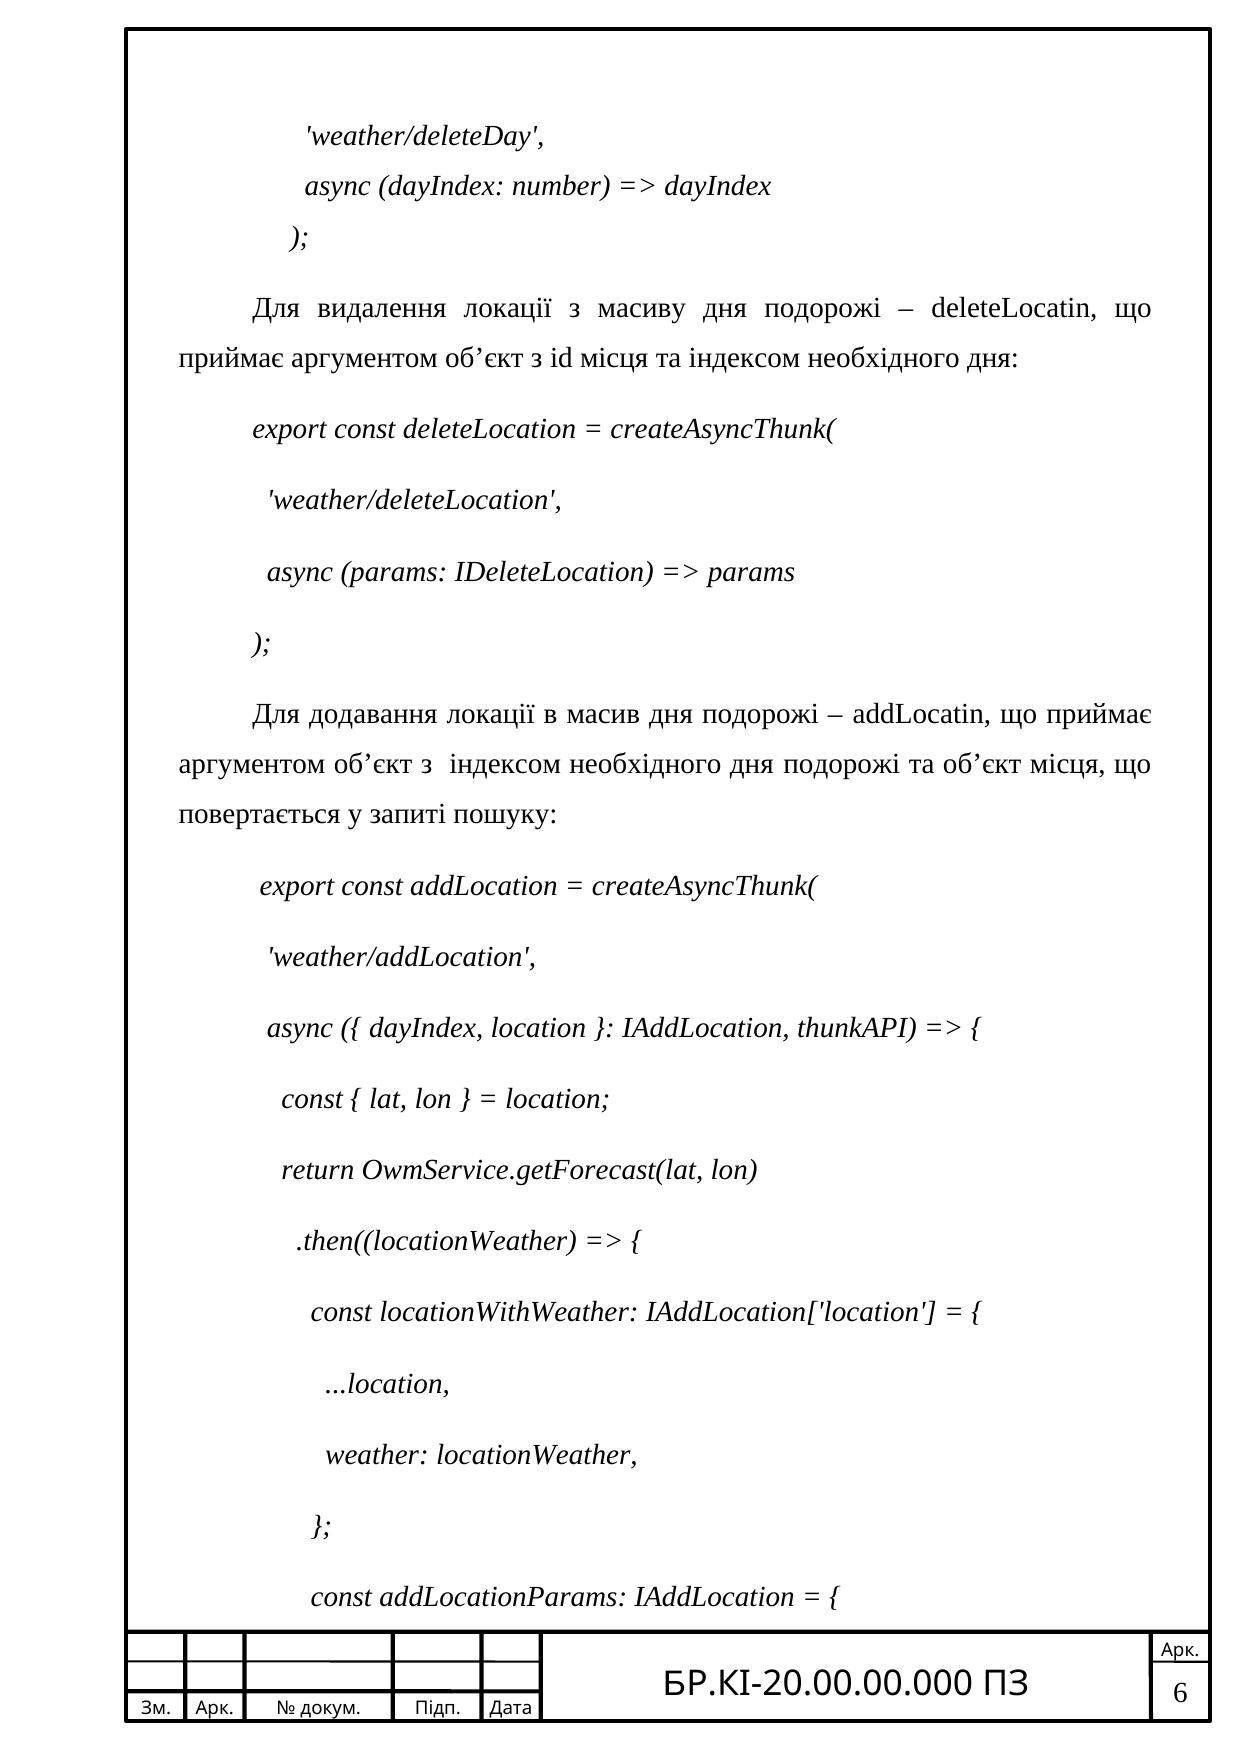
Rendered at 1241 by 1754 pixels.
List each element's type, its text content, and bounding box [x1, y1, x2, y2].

list 'weather/deleteDay', [290, 118, 1152, 152]
text Для видалення локації з масиву дня подорожі – deleteLocatin, що приймає аргументом об’єкт з id місця та індексом необхідного дня: [178, 290, 1152, 374]
text const { lat, lon } = location; [178, 1081, 1152, 1115]
text export const addLocation = createAsyncThunk( [178, 868, 1152, 901]
text Для додавання локації в масив дня подорожі – addLocatin, що приймає аргументом об’єкт з індексом необхідного дня подорожі та об’єкт місця, що повертається у запиті пошуку: [178, 696, 1152, 830]
text }; [178, 1508, 1152, 1542]
text export const deleteLocation = createAsyncThunk( [252, 411, 1152, 445]
text return OwmService.getForecast(lat, lon) [178, 1152, 1152, 1186]
text const addLocationParams: IAddLocation = { [178, 1579, 1152, 1613]
text ); [252, 625, 1152, 658]
text 'weather/deleteLocation', [252, 482, 1152, 516]
text const locationWithWeather: IAddLocation['location'] = { [178, 1294, 1152, 1328]
list ); [290, 219, 1152, 252]
text 'weather/addLocation', [178, 939, 1152, 972]
text .then((locationWeather) => { [178, 1223, 1152, 1257]
text async ({ dayIndex, location }: IAddLocation, thunkAPI) => { [178, 1010, 1152, 1043]
text async (params: IDeleteLocation) => params [252, 554, 1152, 587]
text weather: locationWeather, [178, 1437, 1152, 1470]
list async (dayIndex: number) => dayIndex [290, 168, 1152, 202]
text ...location, [178, 1366, 1152, 1399]
